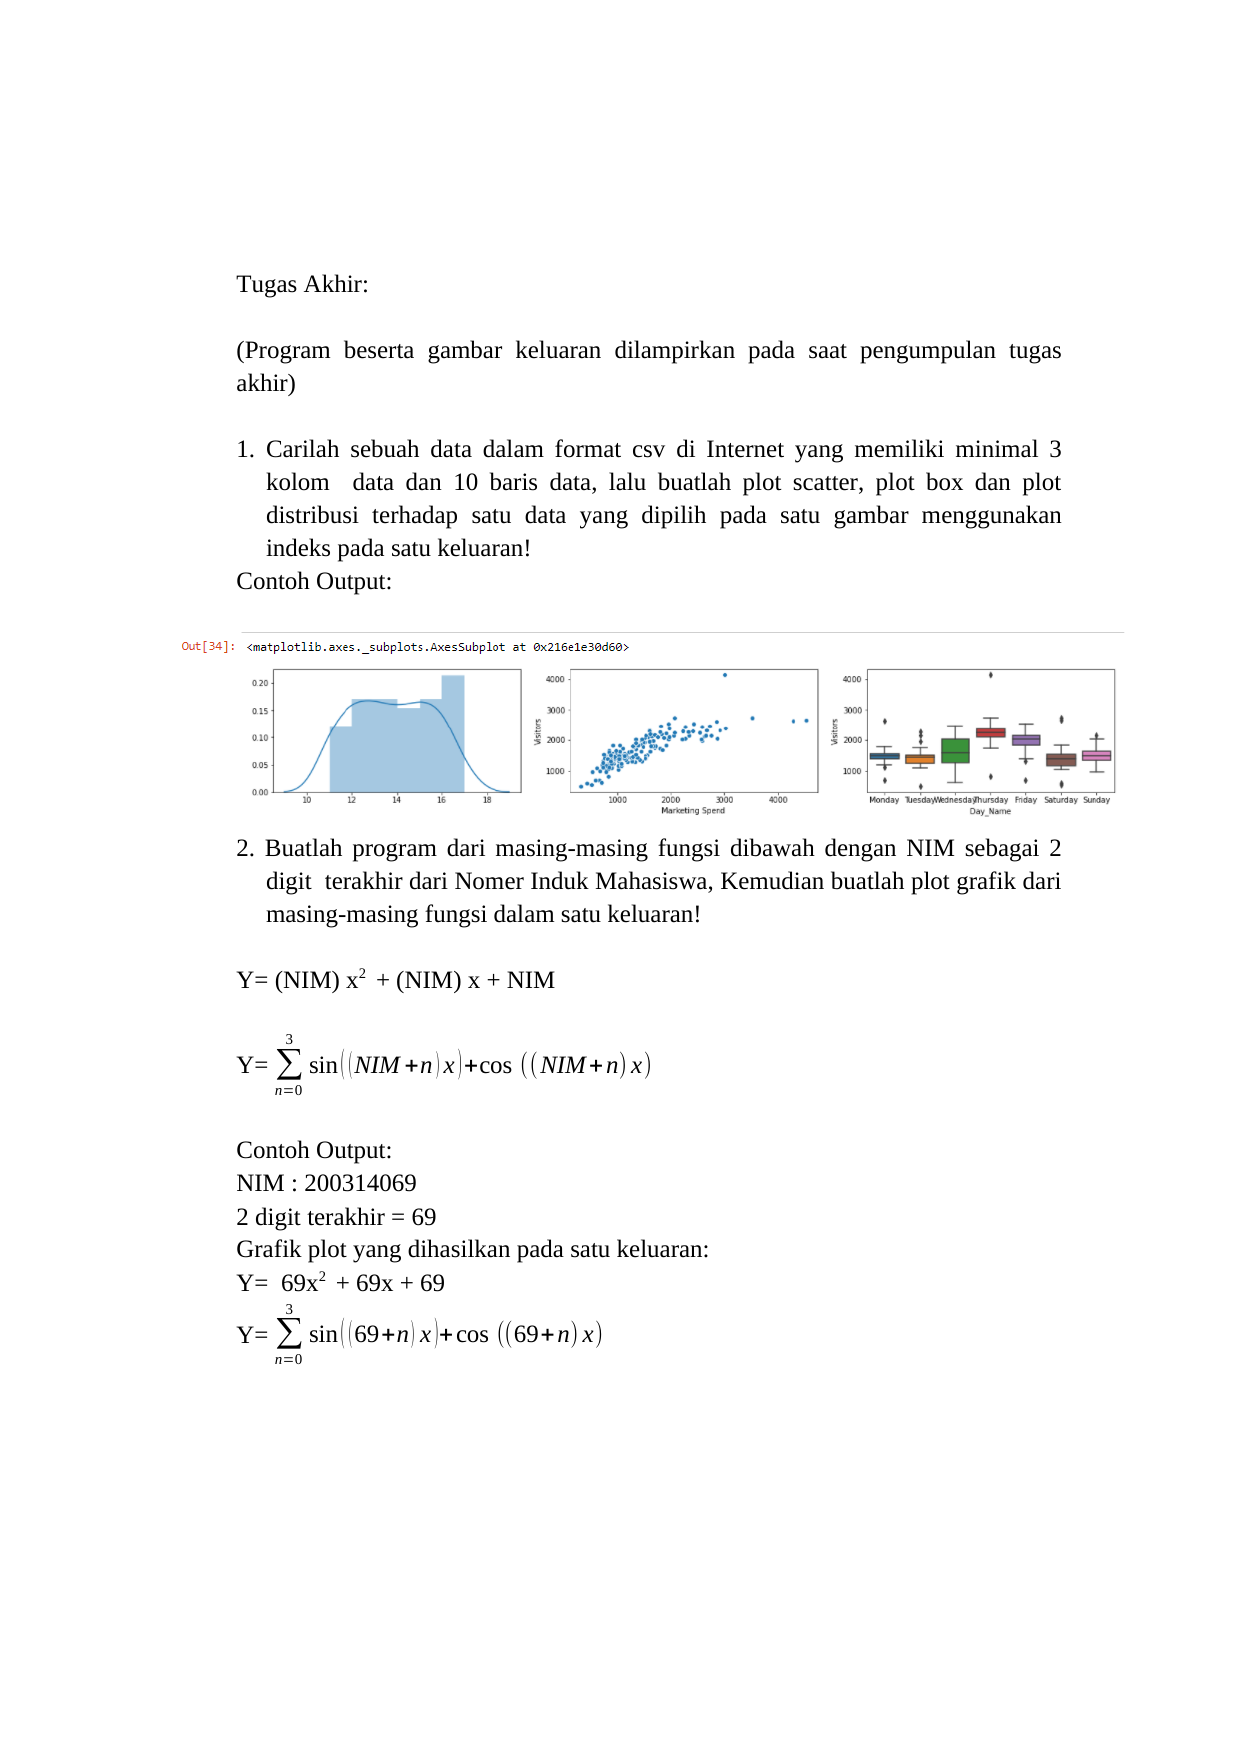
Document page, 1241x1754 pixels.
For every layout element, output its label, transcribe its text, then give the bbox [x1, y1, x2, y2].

text Y= [236, 1301, 1063, 1368]
text NIM : 200314069 [236, 1168, 1063, 1197]
text 2. Buatlah program dari masing-masing fungsi dibawah dengan NIM sebagai 2 digit terakhir dari Nomer Induk Mahasiswa, Kemudian buatlah plot grafik dari masing-masing fungsi dalam satu keluaran! [236, 833, 1063, 928]
text Tugas Akhir: [236, 269, 1063, 298]
text (Program beserta gambar keluaran dilampirkan pada saat pengumpulan tugas akhir) [236, 335, 1063, 397]
text Y= (NIM) x2 + (NIM) x + NIM [236, 965, 1063, 994]
text Contoh Output: [236, 566, 1063, 595]
text 2 digit terakhir = 69 [236, 1202, 1063, 1230]
text Contoh Output: [236, 1136, 1063, 1164]
text Grafik plot yang dihasilkan pada satu keluaran: [236, 1234, 1063, 1263]
text 1. Carilah sebuah data dalam format csv di Internet yang memiliki minimal 3 kolom data dan 10 baris data, lalu buatlah plot scatter, plot box dan plot distribusi terhadap satu data yang dipilih pada satu gambar menggunakan indeks pada satu keluaran! [236, 434, 1063, 562]
text Y= [236, 1031, 1063, 1098]
text Y= 69x2 + 69x + 69 [236, 1268, 1063, 1296]
picture [162, 632, 1125, 829]
